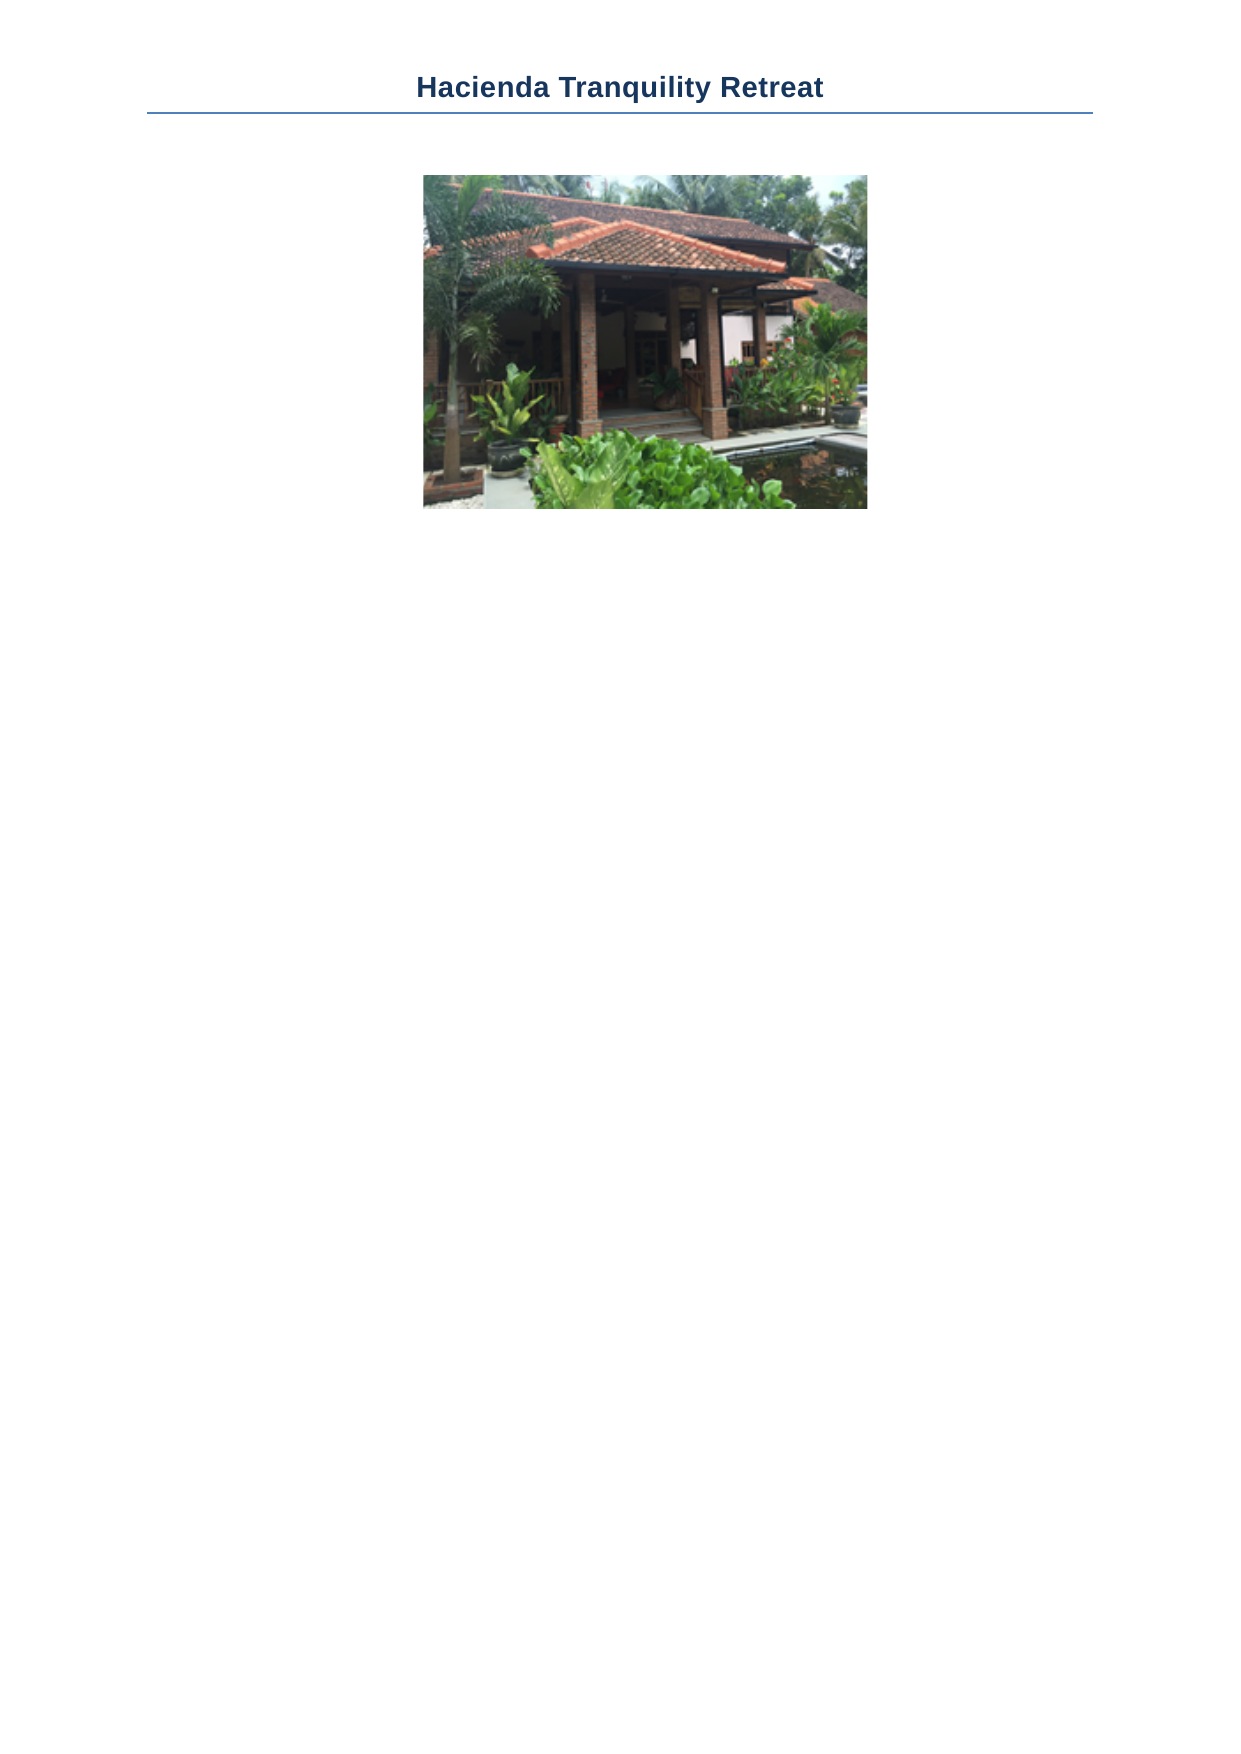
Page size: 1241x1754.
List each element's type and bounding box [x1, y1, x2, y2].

picture [423, 175, 868, 509]
